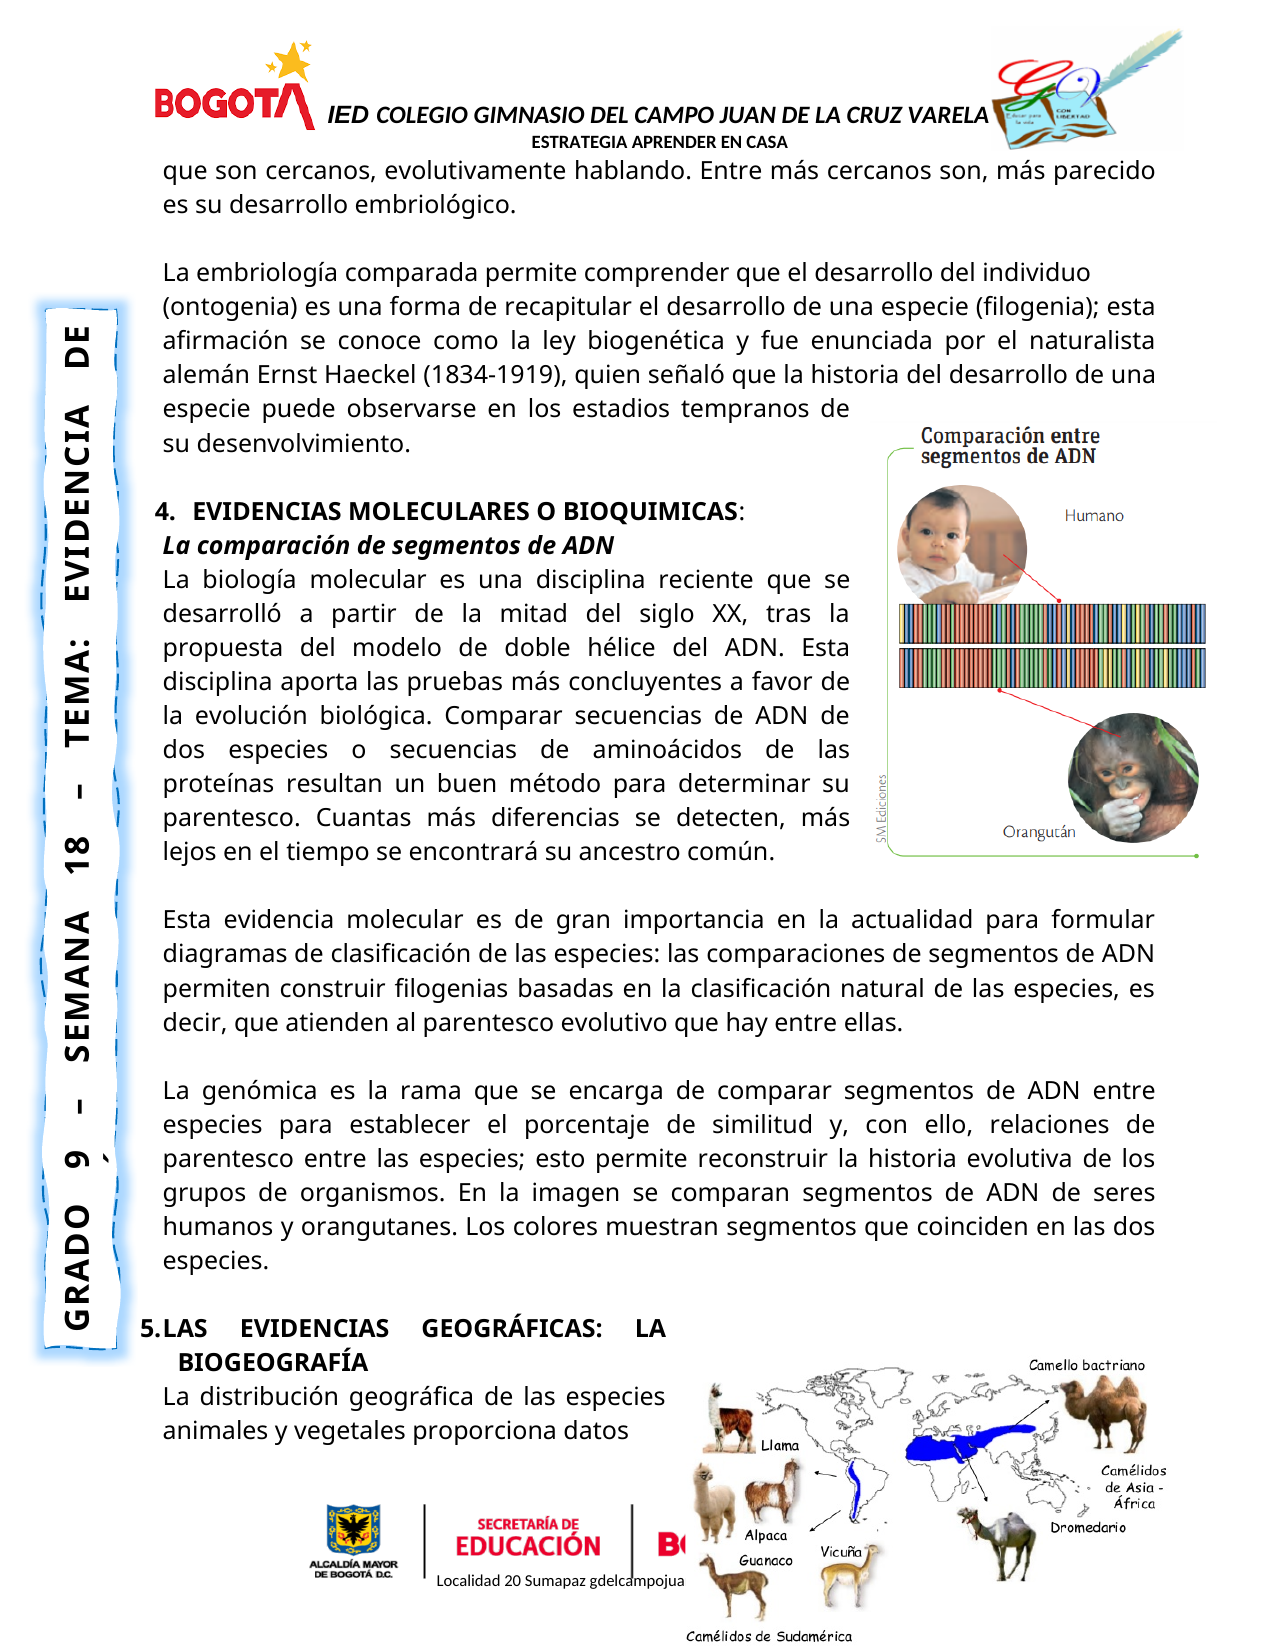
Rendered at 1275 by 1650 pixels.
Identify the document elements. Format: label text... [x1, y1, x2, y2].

picture [299, 1343, 1176, 1650]
text La distribución geográfica de las especies animales y vegetales proporciona datos [162, 1379, 685, 1447]
text Esta evidencia molecular es de gran importancia en la actualidad para formular diagramas de clasificación de las especies: las comparaciones de segmentos de ADN permiten construir filogenias basadas en la clasificación natural de las especies, es decir, que atienden al parentesco evolutivo que hay entre ellas. [162, 902, 1157, 1038]
text La genómica es la rama que se encarga de comparar segmentos de ADN entre especies para establecer el porcentaje de similitud y, con ello, relaciones de parentesco entre las especies; esto permite reconstruir la historia evolutiva de los grupos de organismos. En la imagen se comparan segmentos de ADN de seres humanos y orangutanes. Los colores muestran segmentos que coinciden en las dos especies. [162, 1072, 1157, 1277]
picture [109, 17, 355, 166]
text La biología molecular es una disciplina reciente que se desarrolló a partir de la mitad del siglo XX, tras la propuesta del modelo de doble hélice del ADN. Esta disciplina aporta las pruebas más concluyentes a favor de la evolución biológica. Comparar secuencias de ADN de dos especies o secuencias de aminoácidos de las proteínas resultan un buen método para determinar su parentesco. Cuantas más diferencias se detecten, más lejos en el tiempo se encontrará su ancestro común. [162, 561, 1157, 868]
list EVIDENCIAS MOLECULARES O BIOQUIMICAS: [154, 493, 869, 527]
text (ontogenia) es una forma de recapitular el desarrollo de una especie (filogenia); esta afirmación se conoce como la ley biogenética y fue enunciada por el naturalista alemán Ernst Haeckel (1834-1919), quien señaló que la historia del desarrollo de una especie puede observarse en los estadios tempranos de su desenvolvimiento. [162, 289, 1157, 459]
text La comparación de segmentos de ADN [162, 527, 869, 561]
picture [991, 26, 1184, 151]
picture [869, 421, 1217, 859]
list LAS EVIDENCIAS GEOGRÁFICAS: LA BIOGEOGRAFÍA [140, 1311, 1157, 1379]
text La embriología comparada permite comprender que el desarrollo del individuo [162, 255, 1157, 289]
